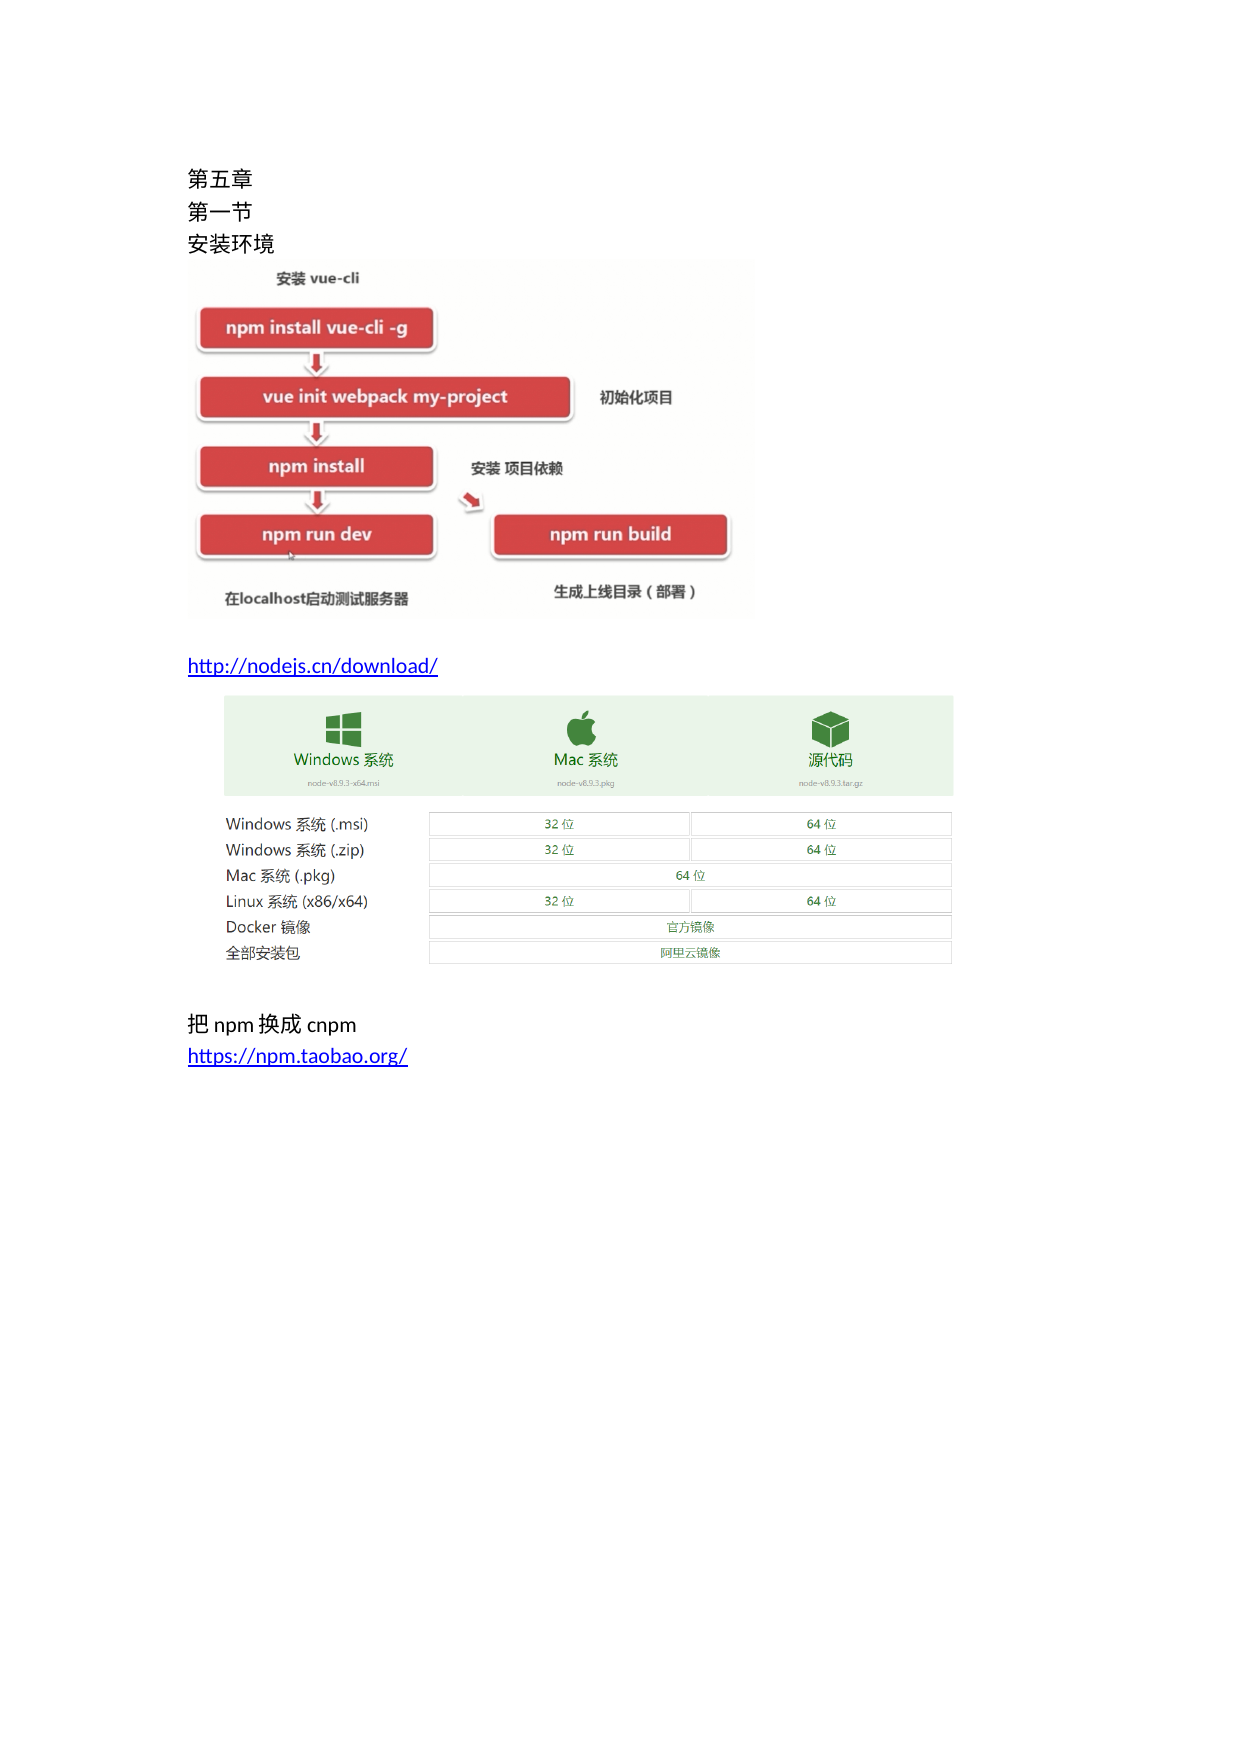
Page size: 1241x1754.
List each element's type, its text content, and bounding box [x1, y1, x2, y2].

text 第五章 [187, 162, 1053, 194]
text 第一节 [187, 194, 1053, 227]
text https://npm.taobao.org/ [187, 1039, 1053, 1072]
picture [187, 259, 755, 619]
text http://nodejs.cn/download/ [187, 649, 1053, 682]
text 把npm换成cnpm [187, 1007, 1053, 1039]
picture [187, 682, 959, 980]
text 安装环境 [187, 227, 1053, 259]
